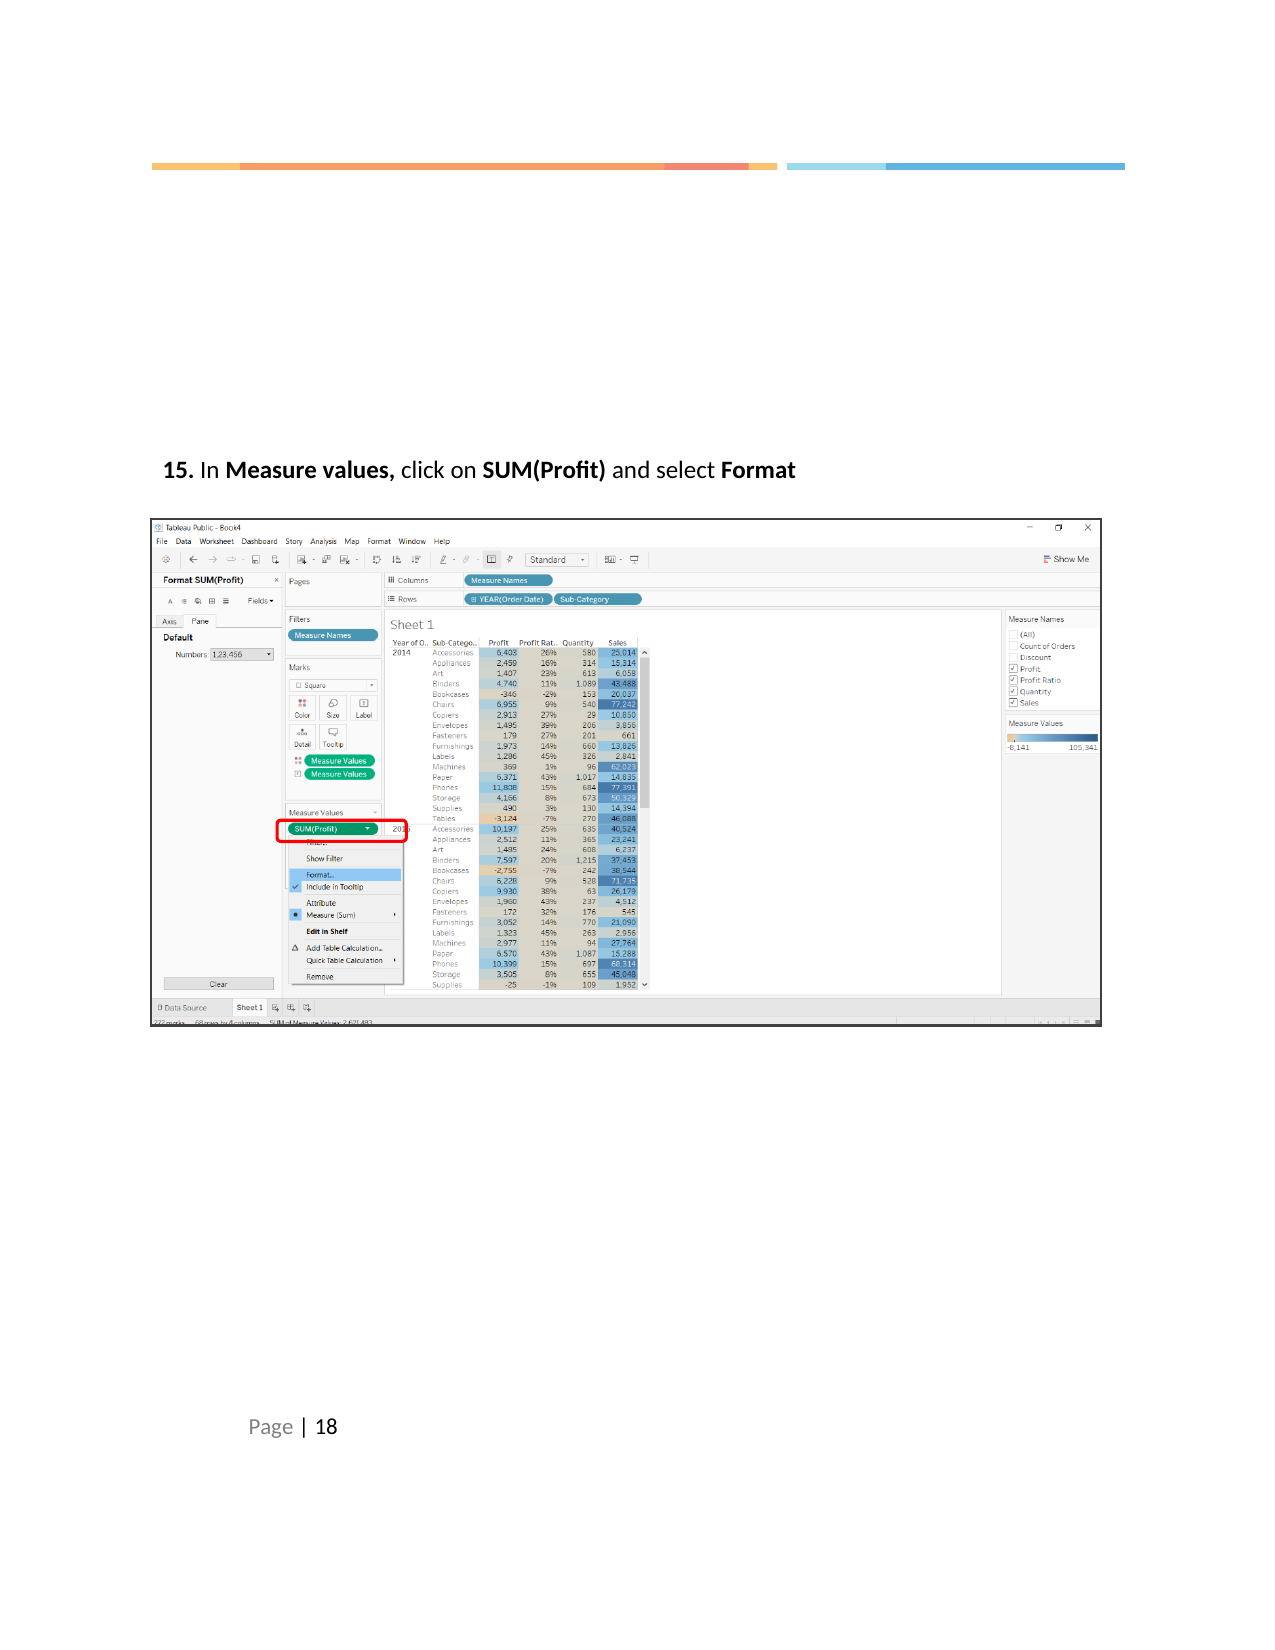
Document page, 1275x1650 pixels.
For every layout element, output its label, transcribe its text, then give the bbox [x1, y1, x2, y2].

picture [150, 161, 1125, 173]
picture [152, 520, 1100, 1024]
list In Measure values, click on SUM(Profit) and select Format [162, 454, 1082, 484]
